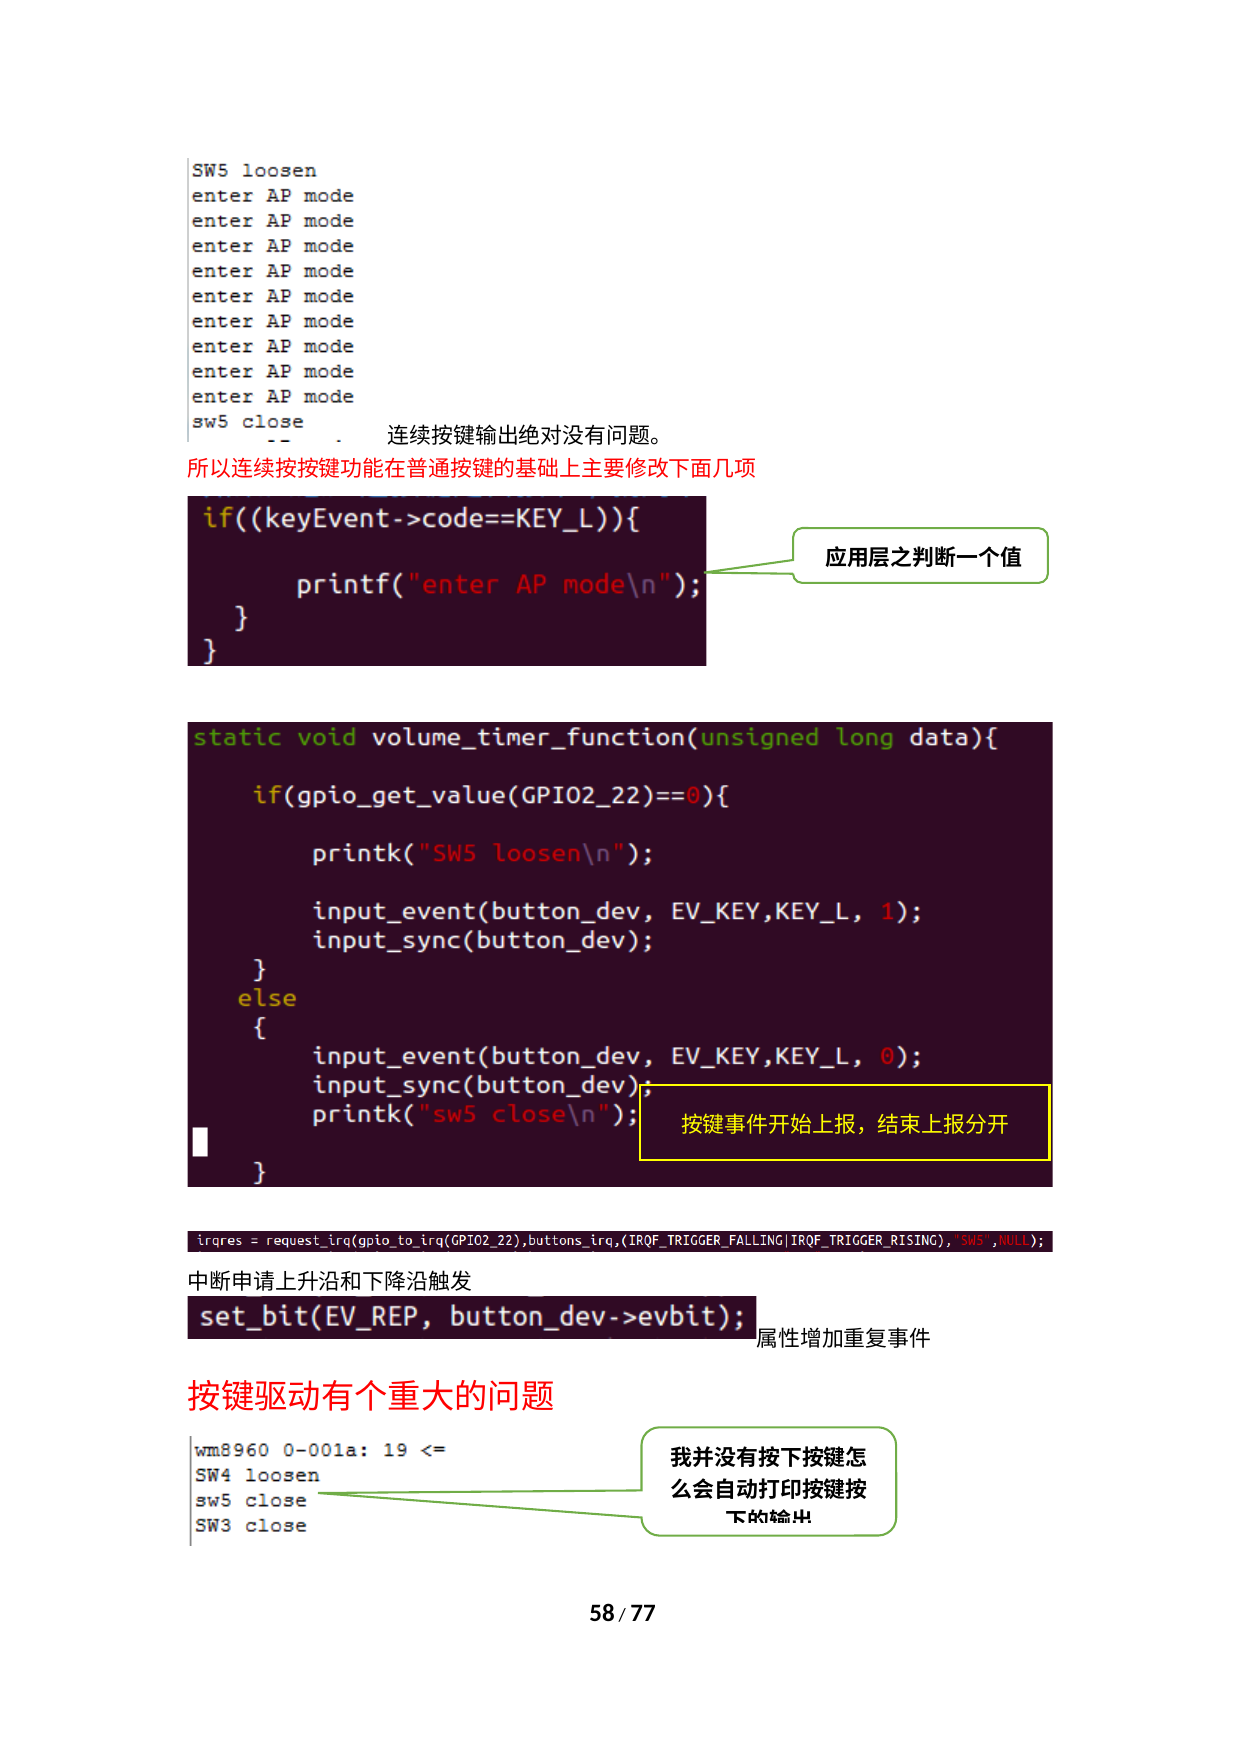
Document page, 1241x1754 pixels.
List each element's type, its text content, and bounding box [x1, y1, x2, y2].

picture [187, 1231, 1053, 1252]
picture [187, 496, 707, 666]
picture [187, 158, 388, 442]
picture [358, 1494, 449, 1501]
text 所以连续按按键功能在普通按键的基础上主要修改下面几项 [187, 451, 1053, 483]
text 按键驱动有个重大的问题 [187, 1361, 1053, 1426]
text 连续按键输出绝对没有问题。 [187, 158, 1053, 451]
picture [187, 1436, 449, 1546]
picture [187, 1296, 757, 1339]
picture [187, 722, 1053, 1187]
text 中断申请上升沿和下降沿触发 [187, 1263, 1053, 1296]
